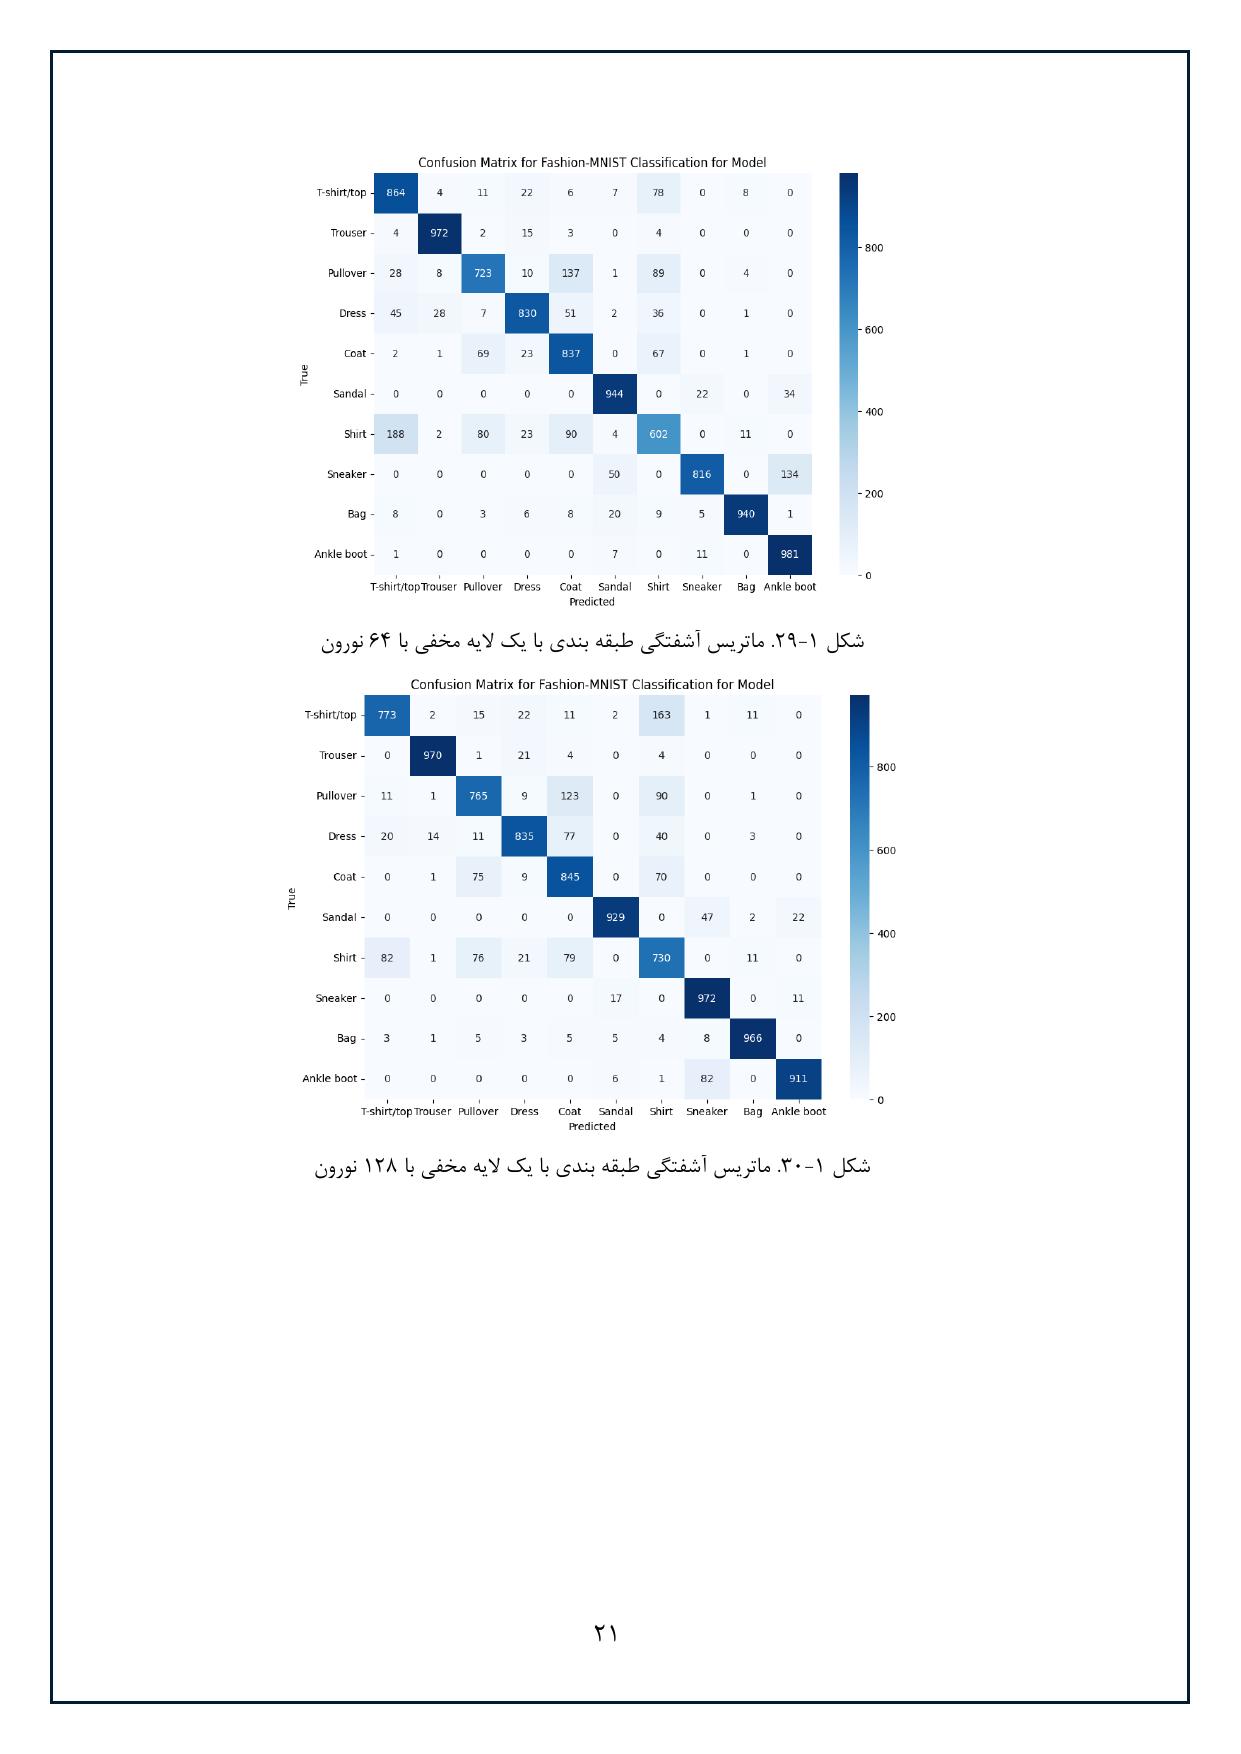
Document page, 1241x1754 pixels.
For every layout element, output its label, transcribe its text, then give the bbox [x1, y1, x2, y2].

text شکل 1-30. ماتریس آشفتگی طبقه بندی با یک لایه مخفی با 128 نورون [150, 1156, 1063, 1181]
picture [280, 672, 903, 1139]
picture [293, 150, 890, 614]
text شکل 1-29. ماتریس آشفتگی طبقه بندی با یک لایه مخفی با 64 نورون [150, 631, 1063, 656]
